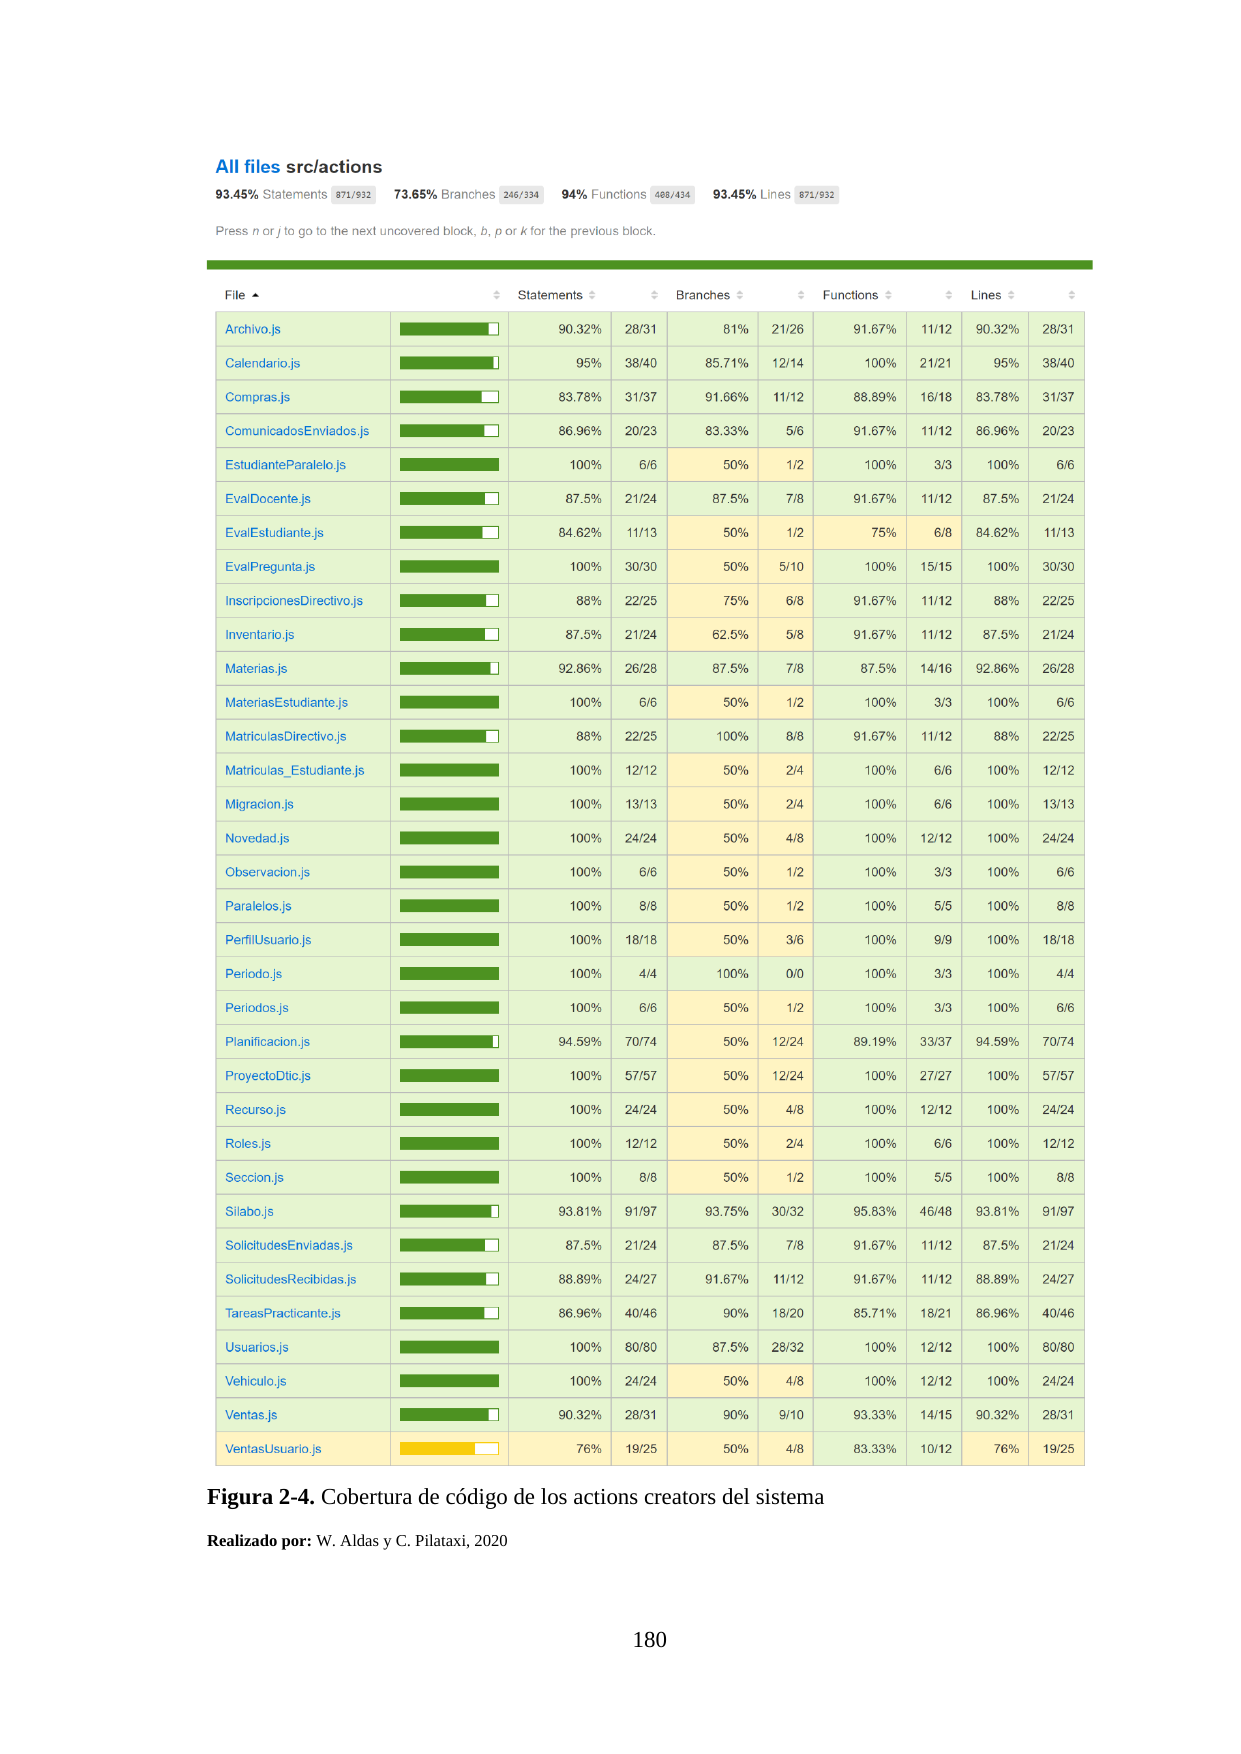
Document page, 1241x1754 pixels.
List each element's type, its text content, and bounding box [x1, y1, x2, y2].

text Realizado por: W. Aldas y C. Pilataxi, 2020 [207, 1530, 1092, 1549]
text Figura 2-4. Cobertura de código de los actions creators del sistema [207, 1483, 1092, 1509]
picture [206, 147, 1093, 1471]
